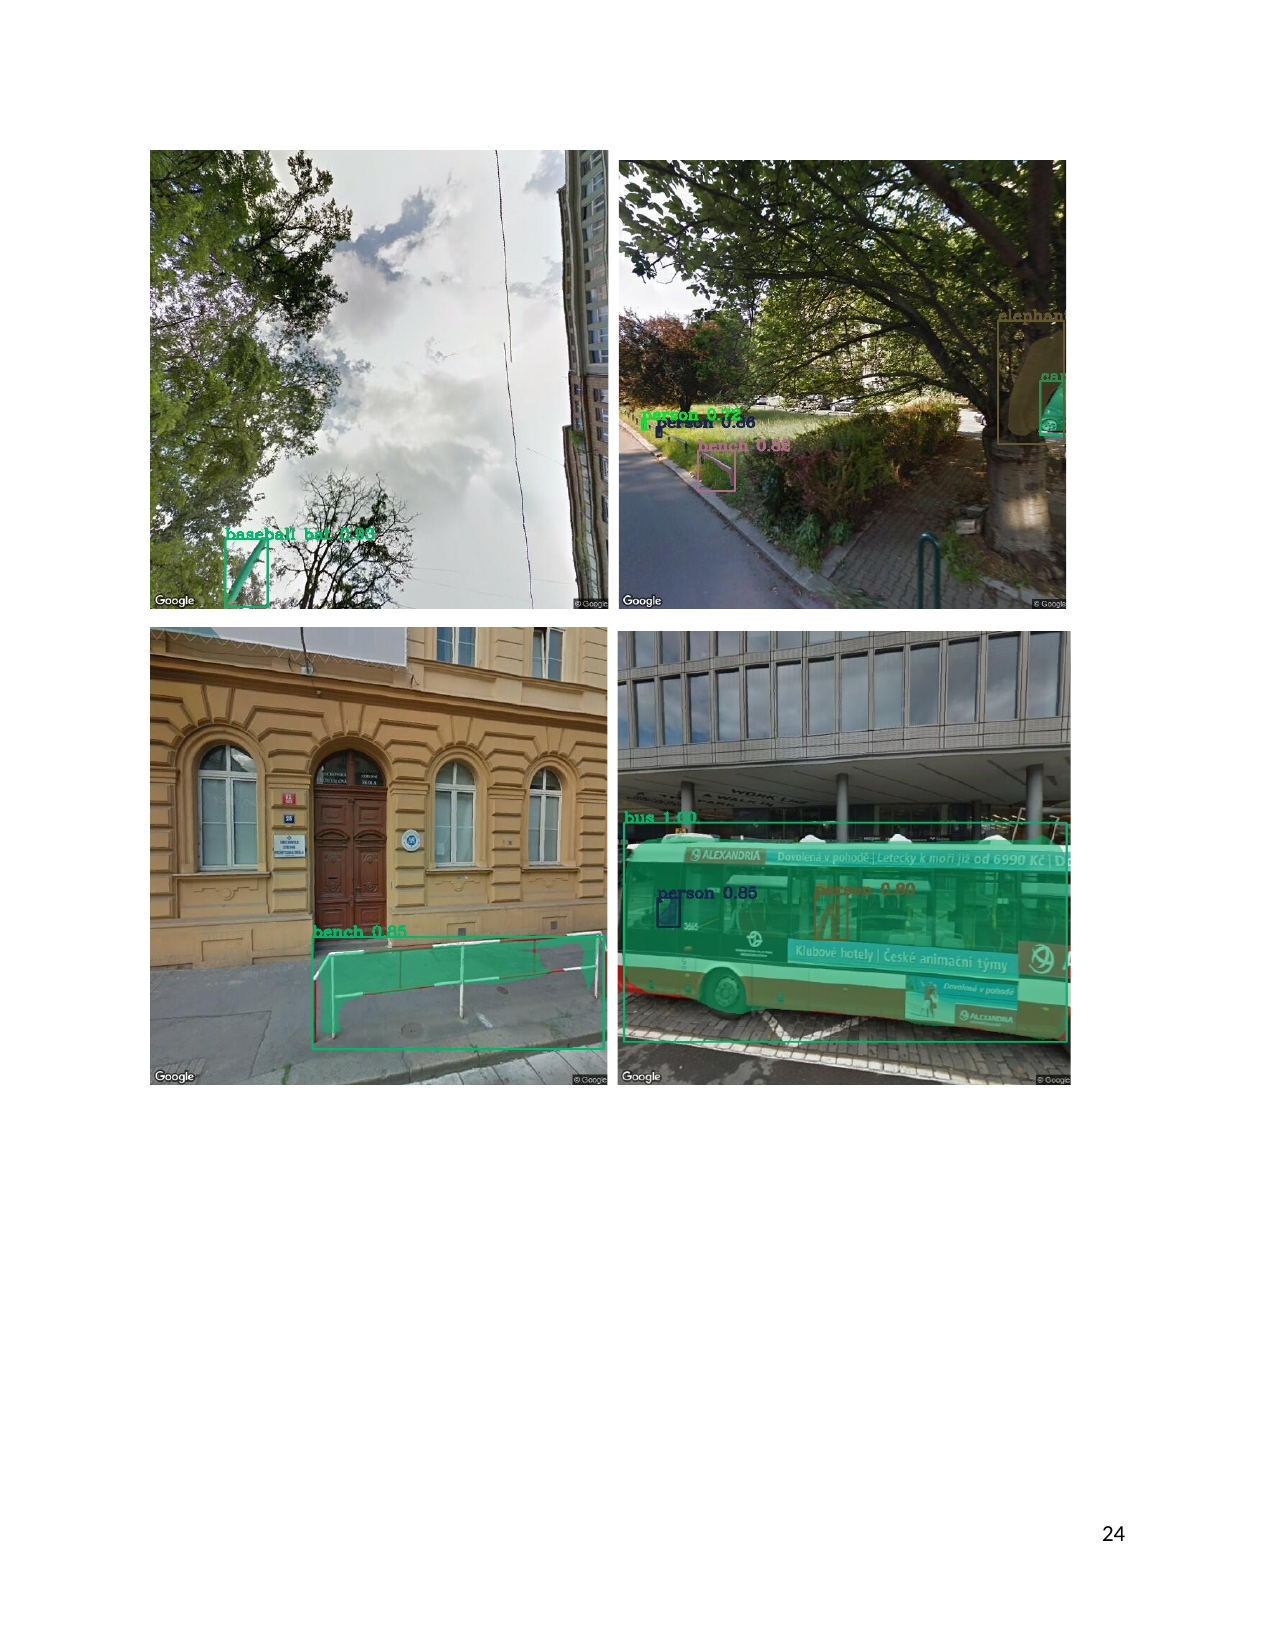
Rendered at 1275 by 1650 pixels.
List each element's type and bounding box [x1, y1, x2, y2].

picture [617, 631, 1071, 1085]
picture [618, 160, 1067, 609]
picture [150, 150, 609, 609]
picture [150, 627, 608, 1085]
